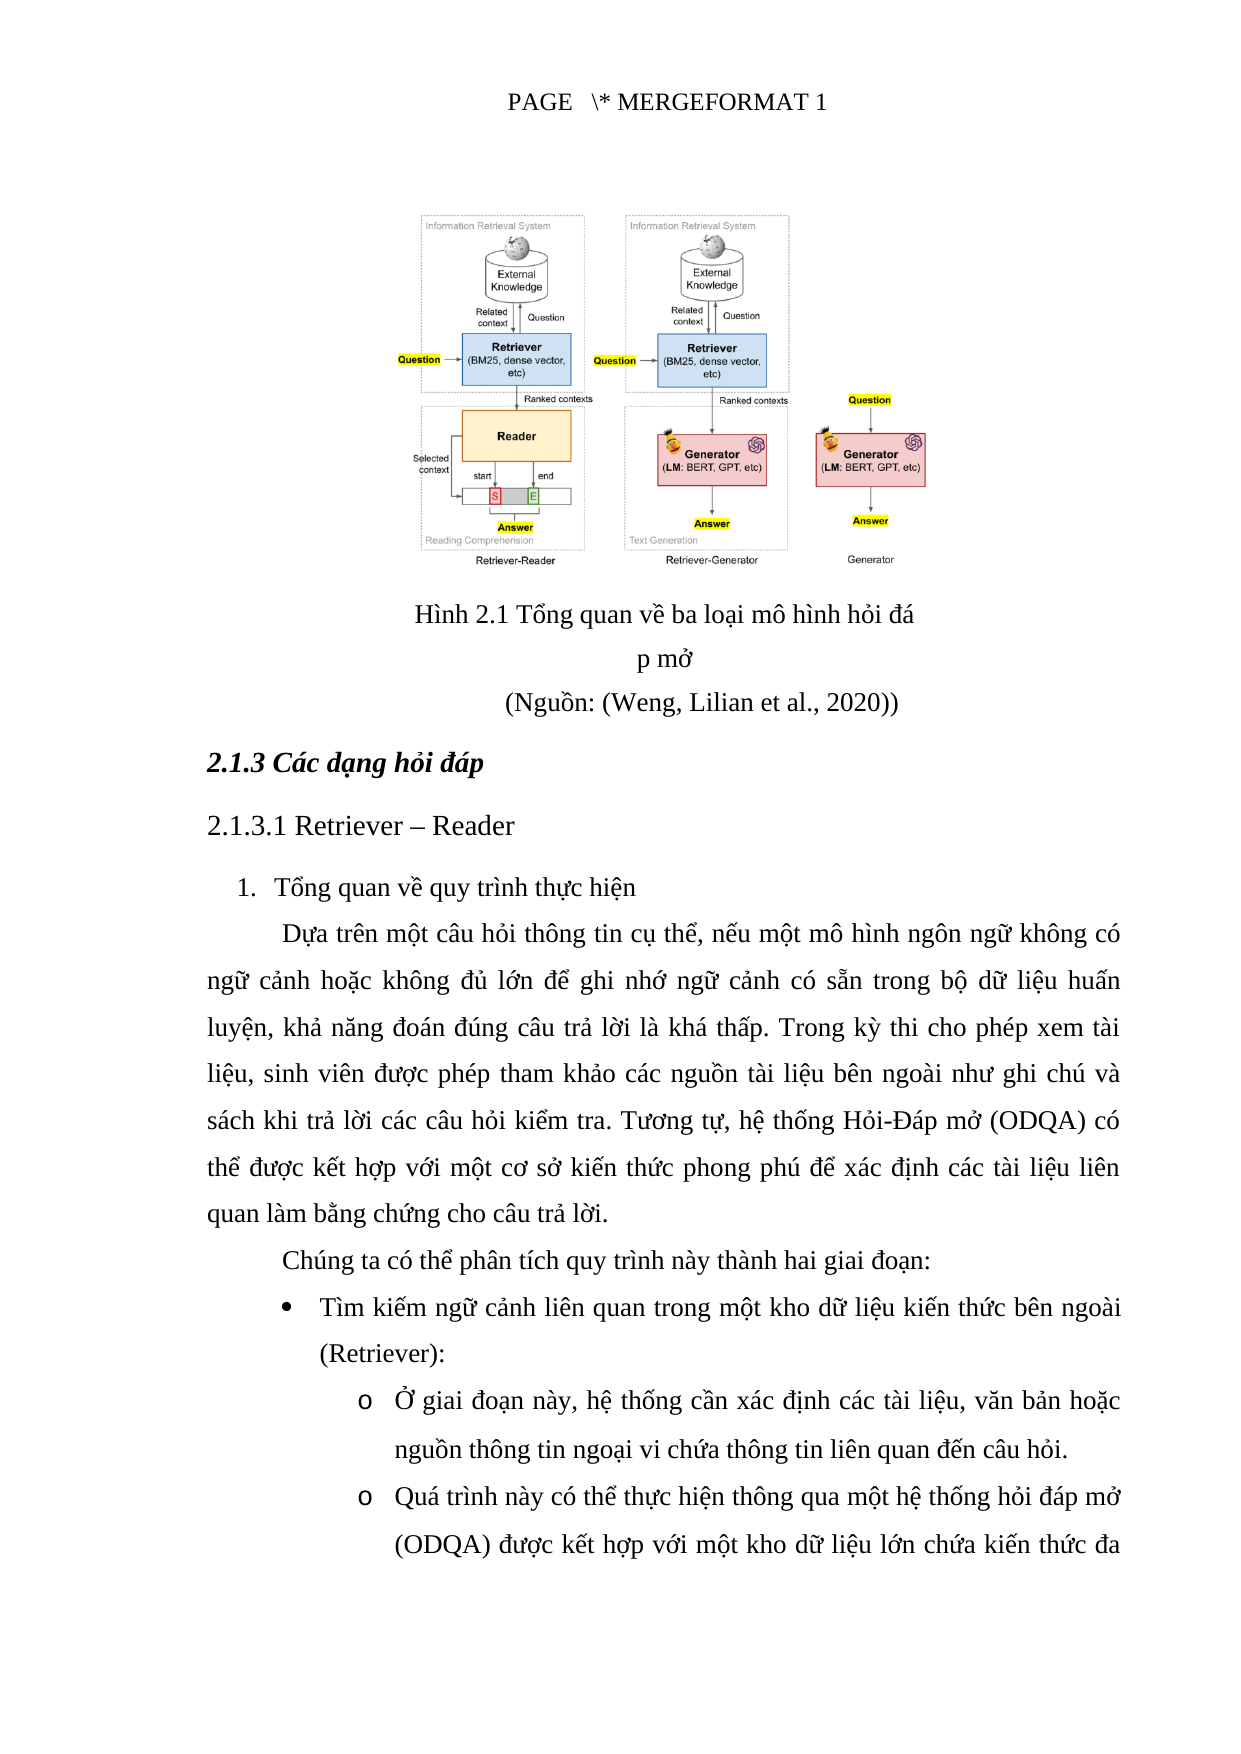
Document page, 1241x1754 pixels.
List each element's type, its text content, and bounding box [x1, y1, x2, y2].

subtitle Retriever – Reader [207, 808, 1122, 841]
text (Nguồn: (Weng, Lilian et al., 2020)) [207, 686, 1122, 717]
text Chúng ta có thể phân tích quy trình này thành hai giai đoạn: [207, 1244, 1122, 1275]
picture [394, 206, 935, 571]
list Ở giai đoạn này, hệ thống cần xác định các tài liệu, văn bản hoặc nguồn thông tin ngoại vi chứa thông tin liên quan đến câu hỏi. [357, 1384, 1122, 1464]
subtitle Các dạng hỏi đáp [207, 745, 1122, 778]
list Tìm kiếm ngữ cảnh liên quan trong một kho dữ liệu kiến thức bên ngoài (Retriever): [282, 1291, 1122, 1368]
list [357, 1480, 1122, 1560]
text p mở [207, 642, 1122, 673]
list Tổng quan về quy trình thực hiện [236, 871, 1122, 902]
text Dựa trên một câu hỏi thông tin cụ thể, nếu một mô hình ngôn ngữ không có ngữ cảnh hoặc không đủ lớn để ghi nhớ ngữ cảnh có sẵn trong bộ dữ liệu huấn luyện, khả năng đoán đúng câu trả lời là khá thấp. Trong kỳ thi cho phép xem tài liệu, sinh viên được phép tham khảo các nguồn tài liệu bên ngoài như ghi chú và sách khi trả lời các câu hỏi kiểm tra. Tương tự, hệ thống Hỏi-Đáp mở (ODQA) có thể được kết hợp với một cơ sở kiến thức phong phú để xác định các tài liệu liên quan làm bằng chứng cho câu trả lời. [207, 917, 1122, 1228]
text Hình 2.1 Tổng quan về ba loại mô hình hỏi đá [207, 598, 1122, 630]
